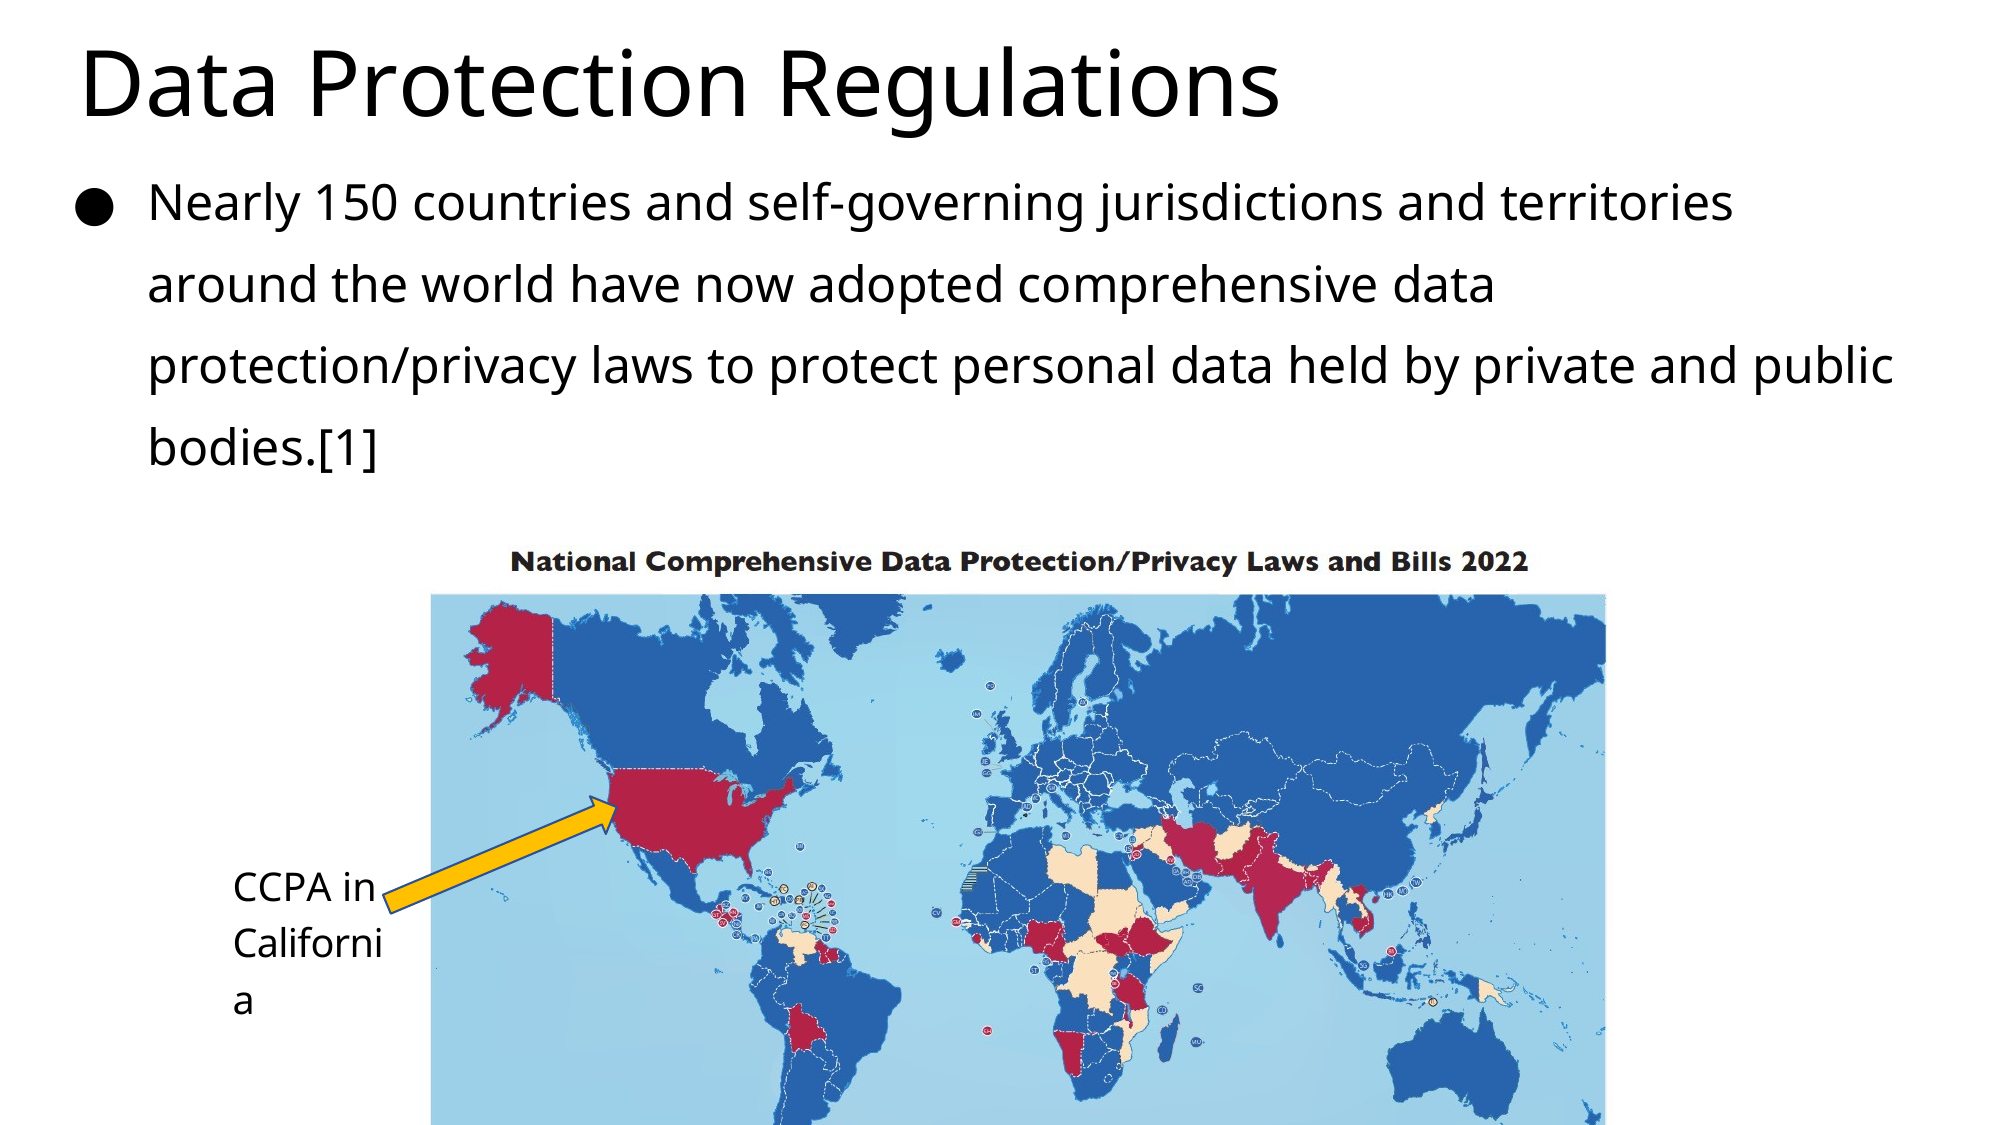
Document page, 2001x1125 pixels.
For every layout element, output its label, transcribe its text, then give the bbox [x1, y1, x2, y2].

text CCPA in California [232, 859, 395, 1026]
picture [420, 545, 1614, 1125]
list Nearly 150 countries and self-governing jurisdictions and territories around the world have now adopted comprehensive data protection/privacy laws to protect personal data held by private and public bodies.[1] [72, 167, 1897, 480]
subtitle Data Protection Regulations [78, 19, 2000, 143]
